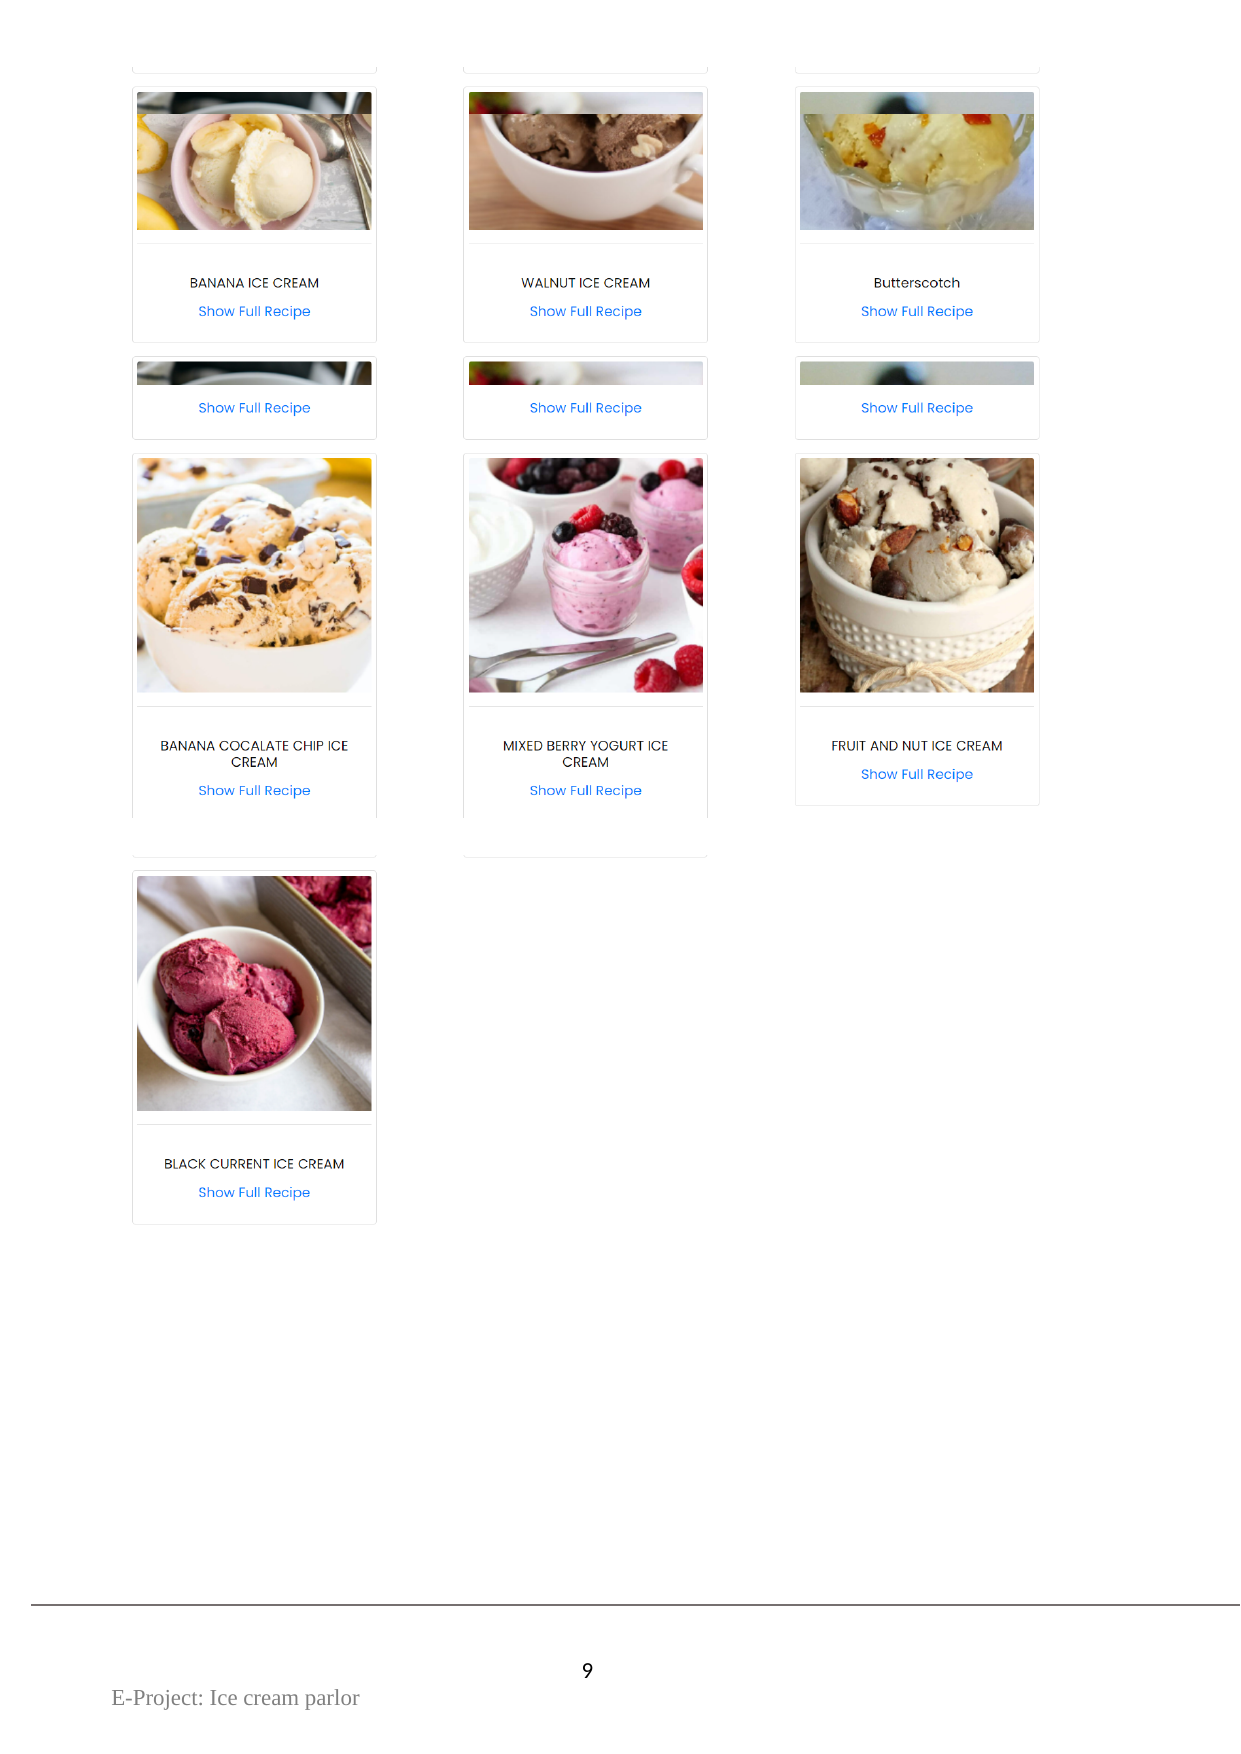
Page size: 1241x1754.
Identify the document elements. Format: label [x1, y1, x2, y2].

picture [45, 855, 1127, 1237]
picture [45, 67, 1129, 818]
